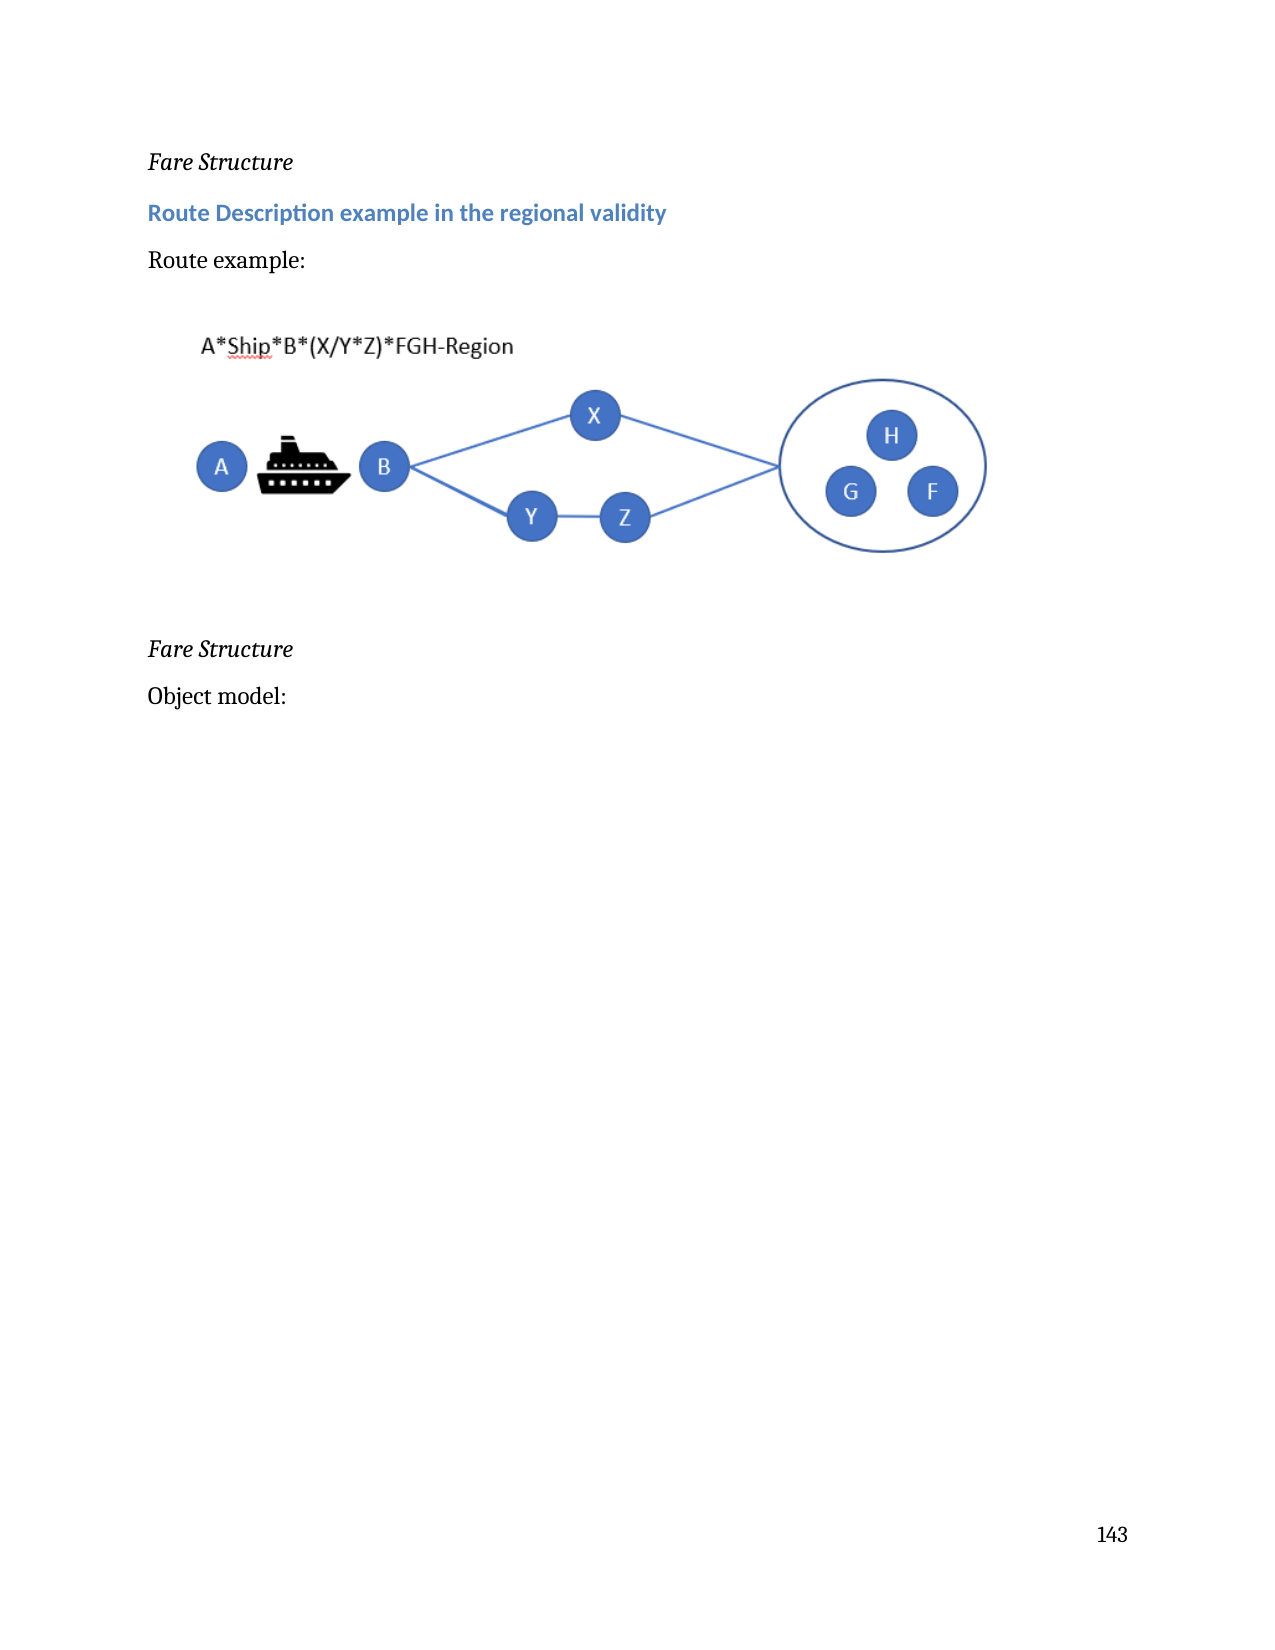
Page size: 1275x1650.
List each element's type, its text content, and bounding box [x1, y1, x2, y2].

picture [147, 293, 1023, 614]
text Object model: [148, 682, 1127, 711]
text Route example: [148, 246, 1127, 275]
text Fare Structure [148, 634, 1127, 663]
text Fare Structure [148, 148, 1127, 176]
subtitle Route Description example in the regional validity [148, 197, 1127, 228]
